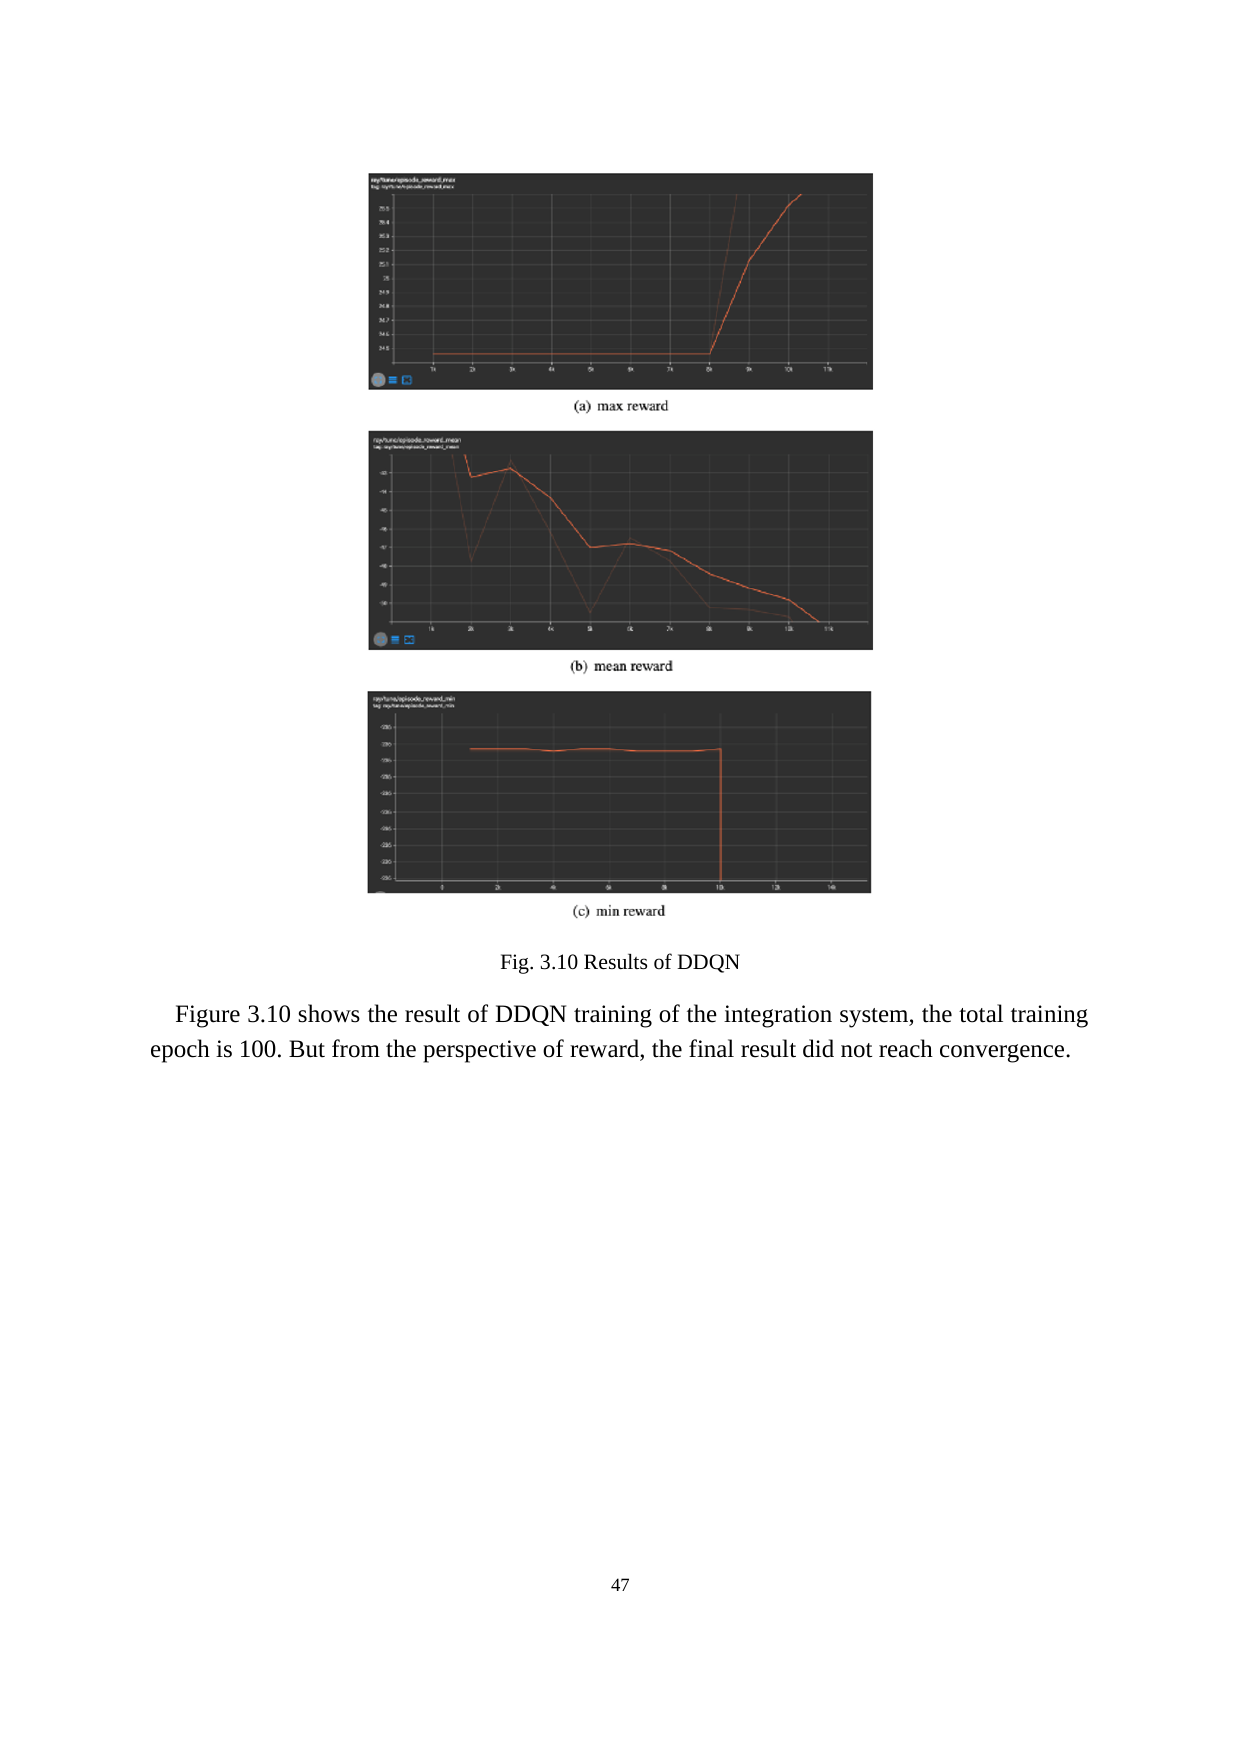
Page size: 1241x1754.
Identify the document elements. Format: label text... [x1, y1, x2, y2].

text Fig. 3.10 Results of DDQN [150, 946, 1090, 978]
text Figure 3.10 shows the result of DDQN training of the integration system, the total training epoch is 100. But from the perspective of reward, the final result did not reach convergence. [150, 997, 1090, 1064]
picture [361, 163, 879, 922]
